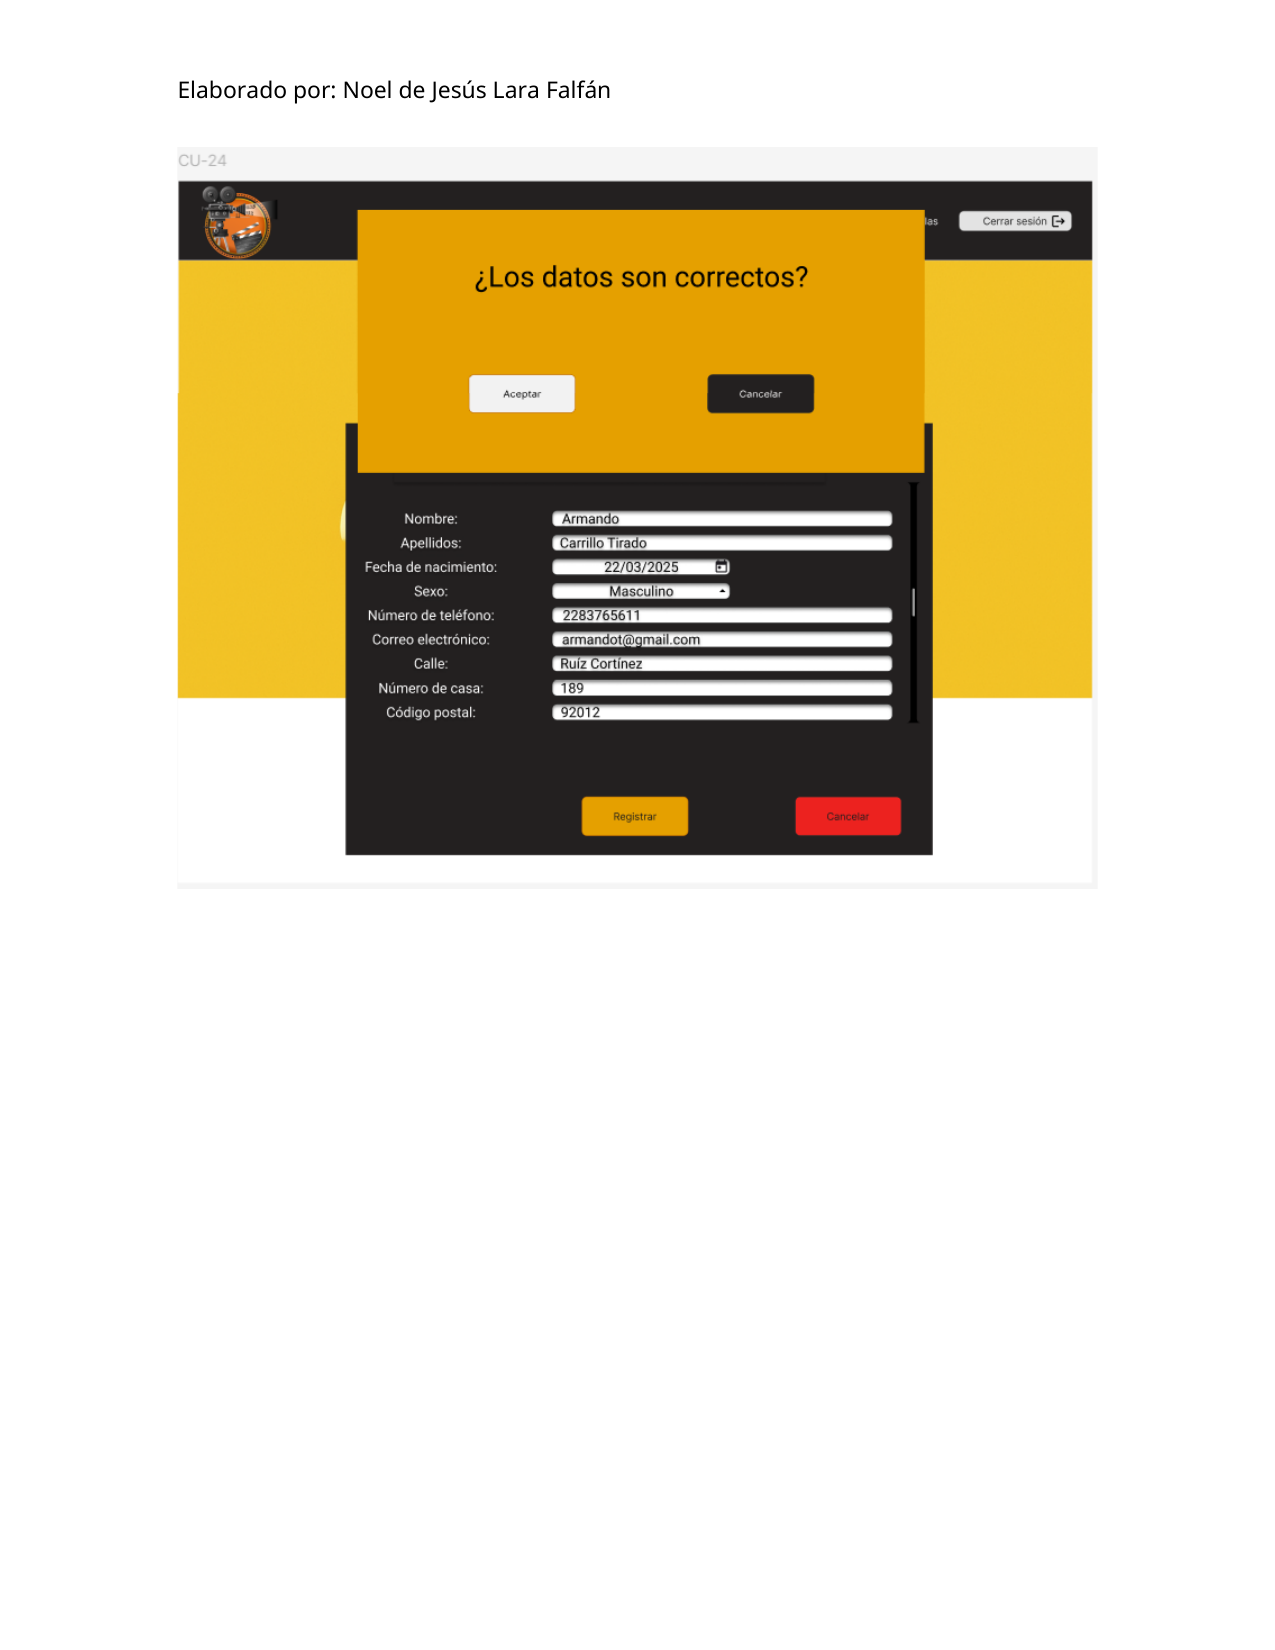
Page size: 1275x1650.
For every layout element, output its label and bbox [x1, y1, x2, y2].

picture [177, 147, 1098, 889]
